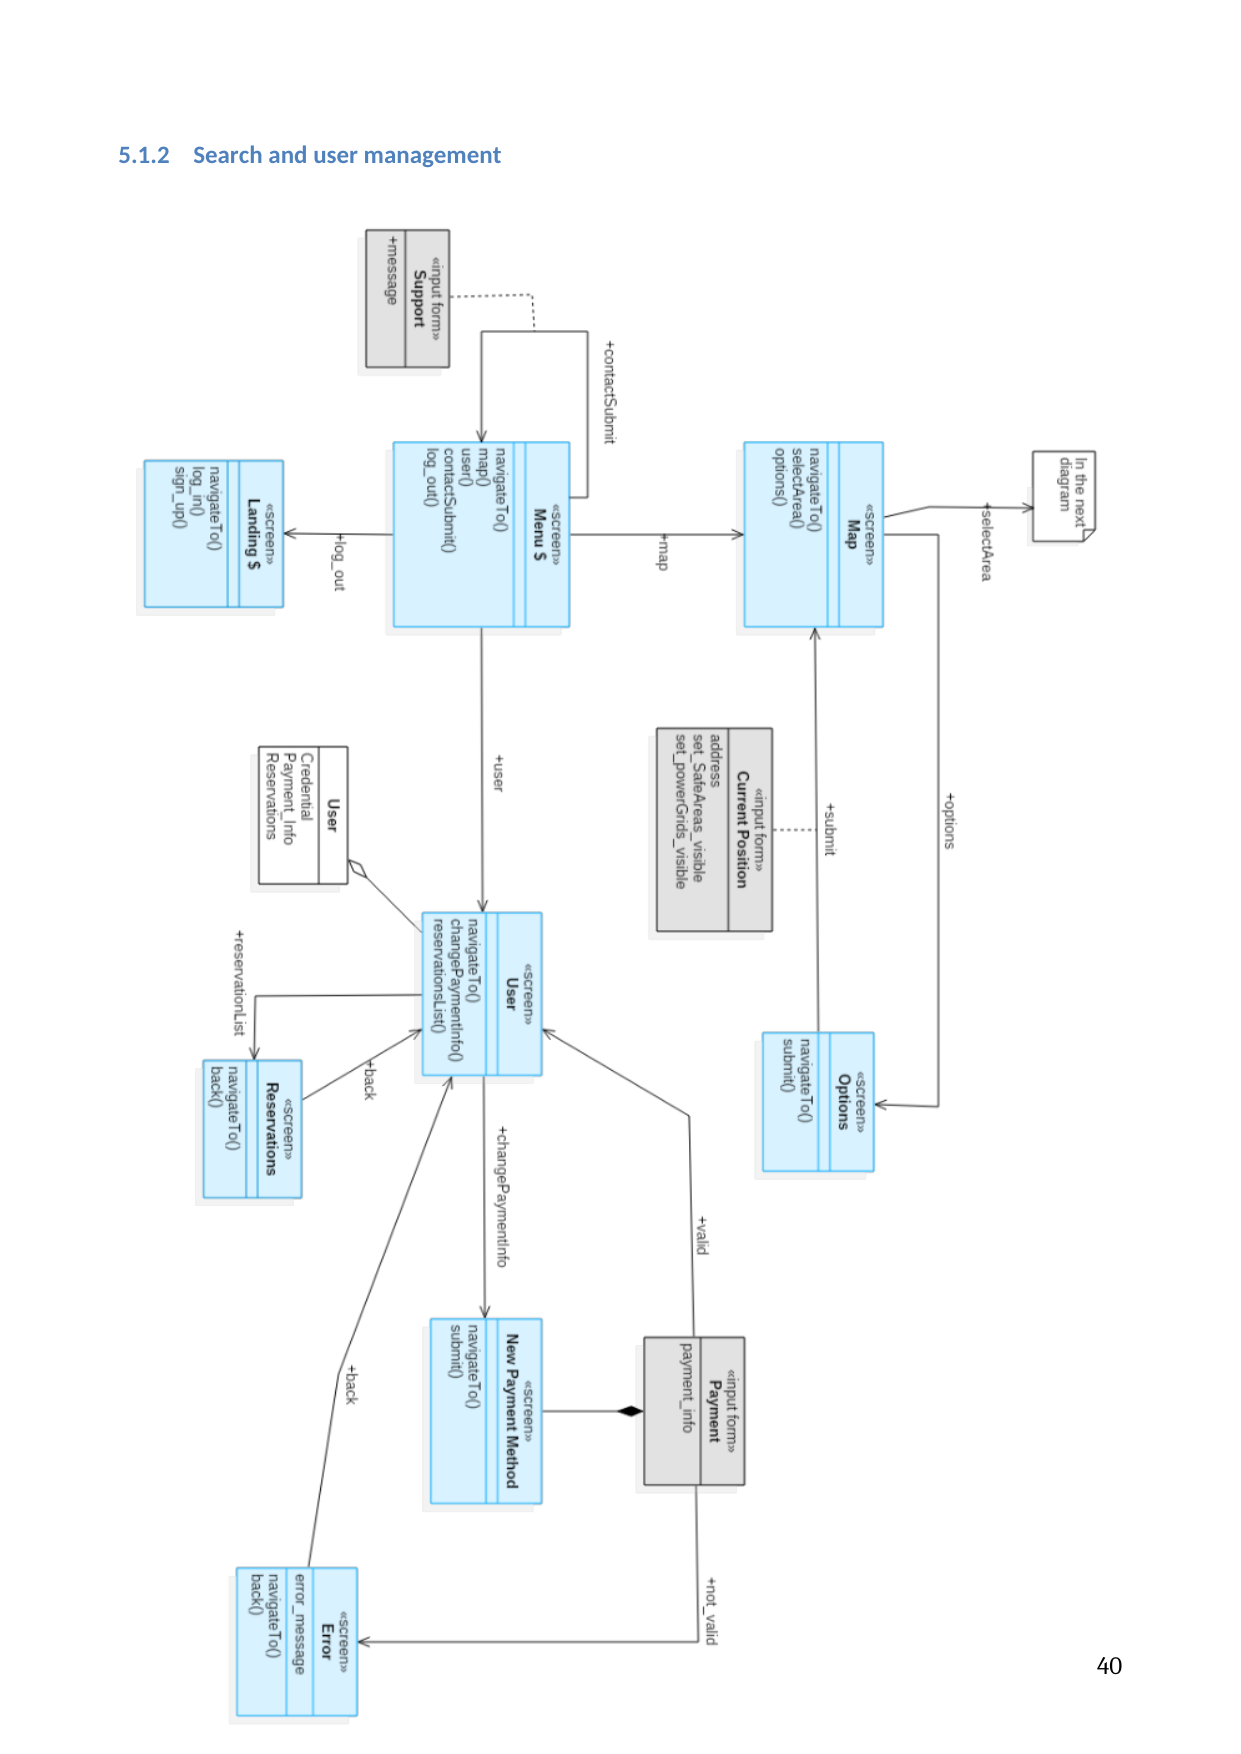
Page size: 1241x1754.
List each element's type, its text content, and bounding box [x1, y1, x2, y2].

subtitle Search and user management [118, 139, 1122, 169]
picture [100, 220, 1106, 1754]
